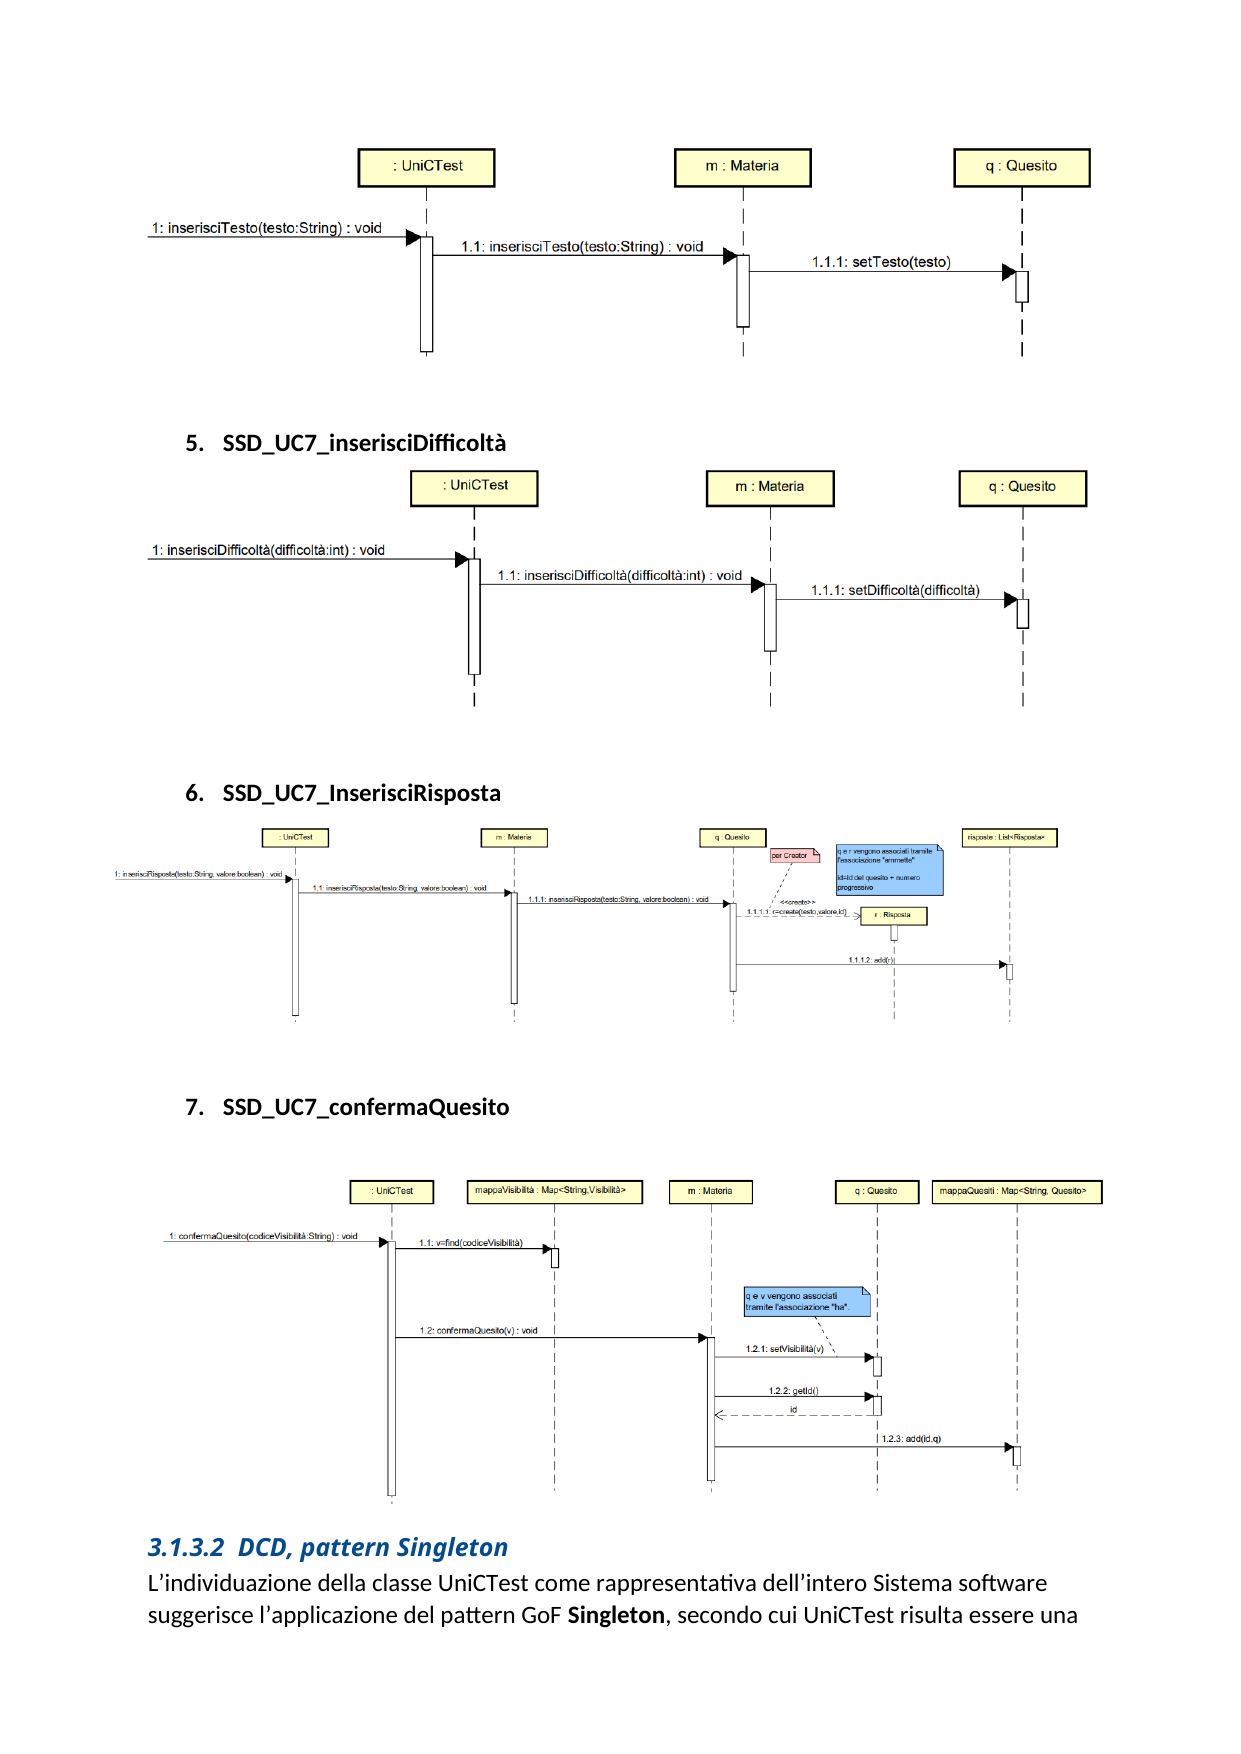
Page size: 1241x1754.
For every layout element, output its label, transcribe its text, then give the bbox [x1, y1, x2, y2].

picture [147, 147, 1093, 359]
picture [147, 463, 1093, 707]
list SSD_UC7_confermaQuesito [185, 1091, 1093, 1122]
picture [115, 825, 1061, 1022]
list SSD_UC7_inserisciDifficoltà [185, 427, 1093, 458]
picture [163, 1174, 1109, 1504]
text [148, 1567, 1093, 1630]
list SSD_UC7_InserisciRisposta [185, 777, 1093, 808]
